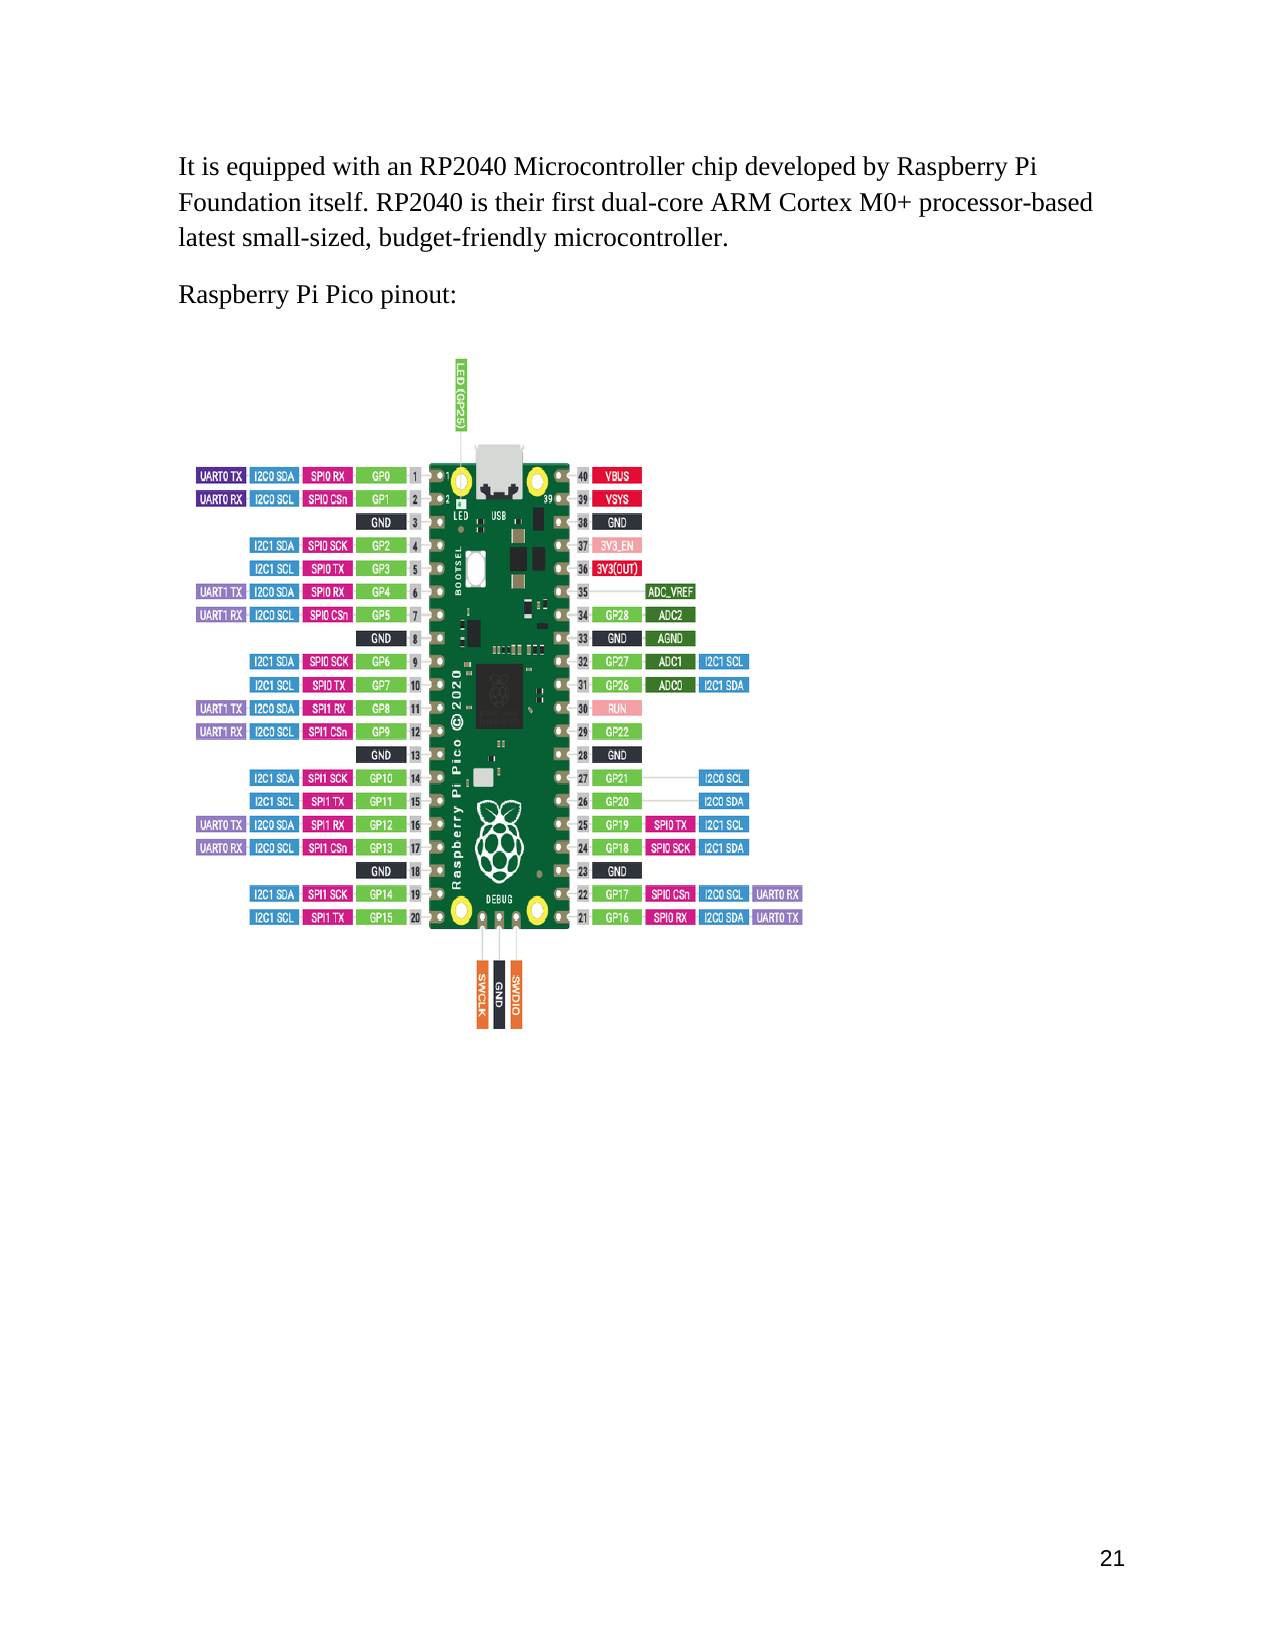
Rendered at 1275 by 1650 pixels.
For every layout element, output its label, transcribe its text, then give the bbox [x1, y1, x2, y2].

text Raspberry Pi Pico pinout: [178, 278, 1125, 309]
text It is equipped with an RP2040 Microcontroller chip developed by Raspberry Pi Foundation itself. RP2040 is their first dual-core ARM Cortex M0+ processor-based latest small-sized, budget-friendly microcontroller. [178, 150, 1125, 253]
picture [178, 334, 818, 1044]
